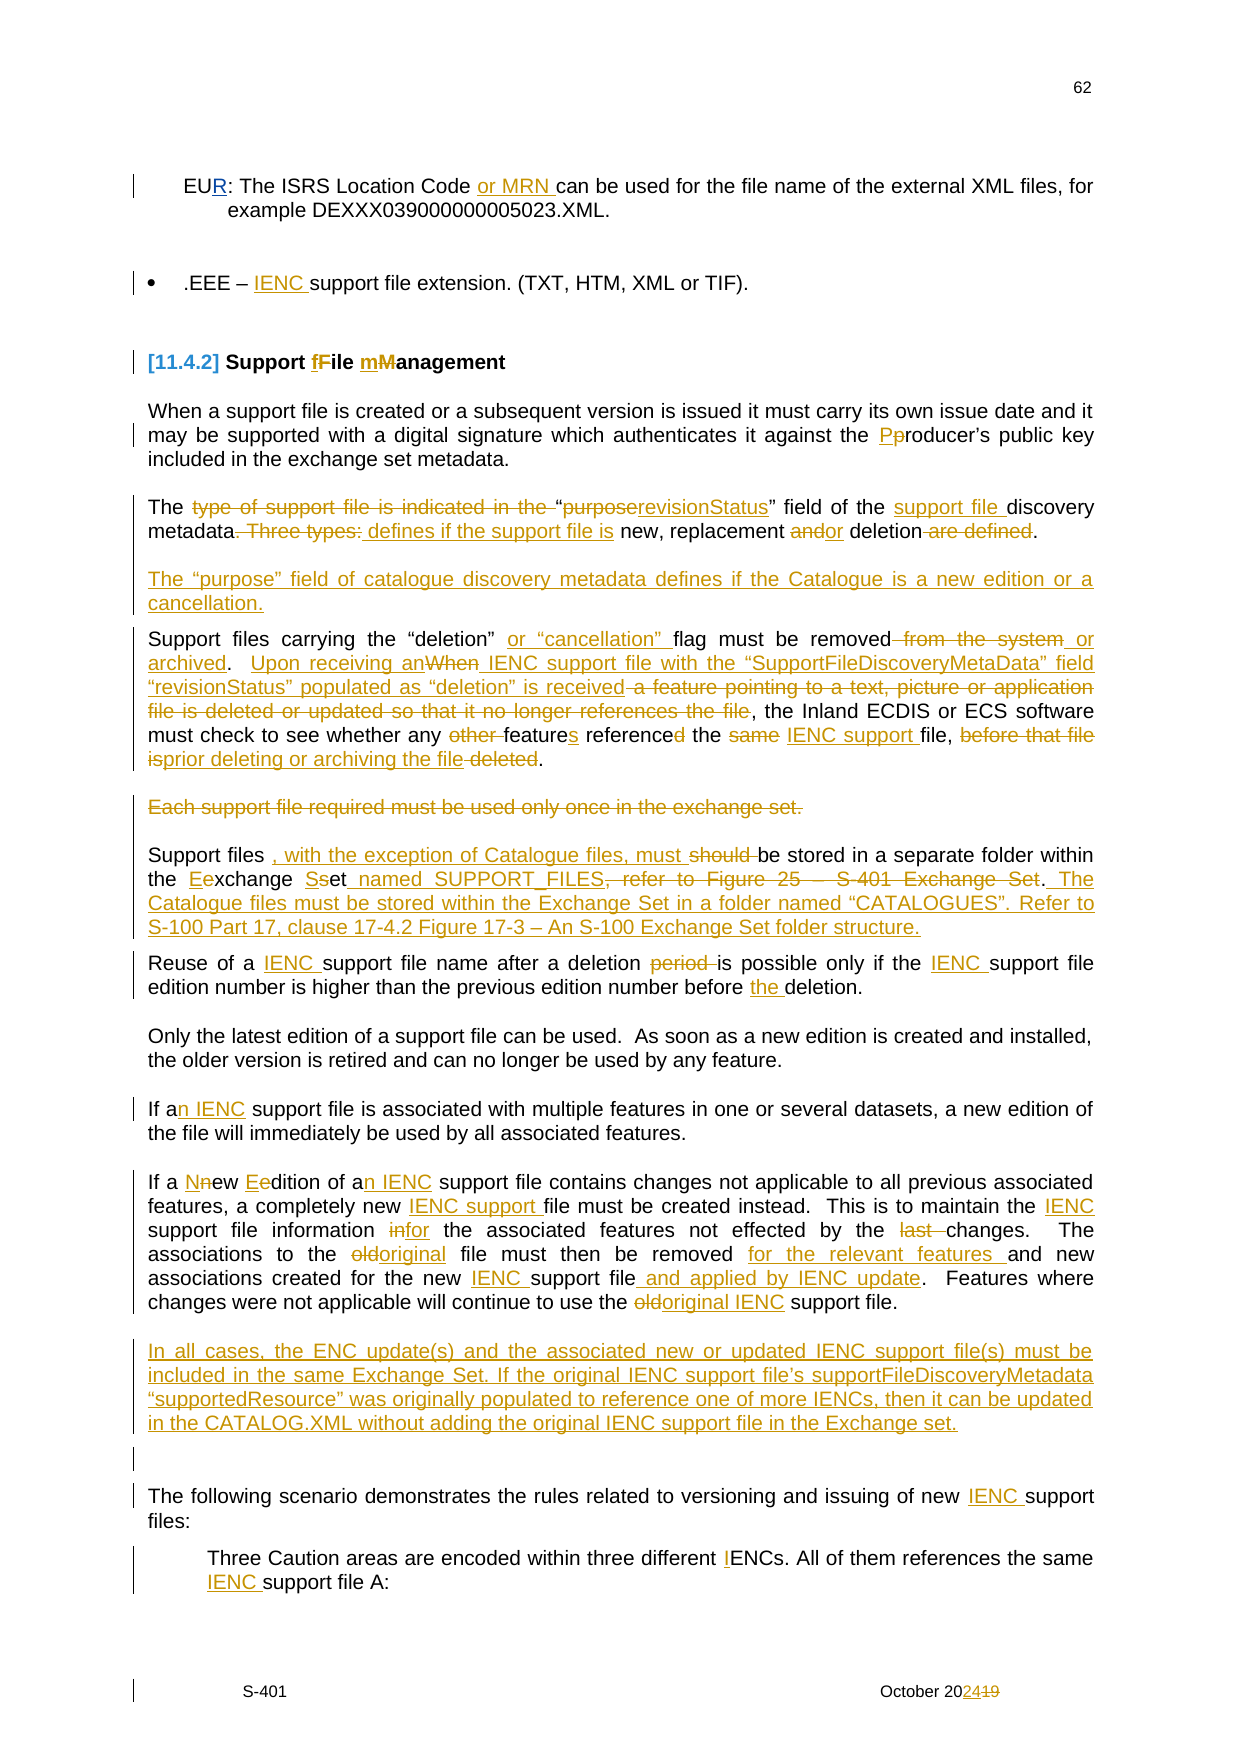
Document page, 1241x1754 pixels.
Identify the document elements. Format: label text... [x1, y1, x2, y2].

text Support files be stored in a separate folder within the xchange et. [148, 913, 1094, 938]
text The following scenario demonstrates the rules related to versioning and issuing of new support files: [148, 1483, 1094, 1533]
subtitle Support ile anagement [148, 350, 1094, 374]
text Three Caution areas are encoded within three different ENCs. All of them references the same support file A: [207, 1546, 1094, 1594]
text If a support file is associated with multiple features in one or several datasets, a new edition of the file will immediately be used by all associated features. [148, 1097, 1094, 1145]
text Reuse of a support file name after a deletion is possible only if the support file edition number is higher than the previous edition number before deletion. [148, 951, 1094, 999]
text If a ew dition of a support file contains changes not applicable to all previous associated features, a completely new file must be created instead. This is to maintain the support file information the associated features not effected by the changes. The associations to the file must then be removed and new associations created for the new support file. Features where changes were not applicable will continue to use the support file. [148, 1170, 1094, 1313]
text When a support file is created or a subsequent version is issued it must carry its own issue date and it may be supported with a digital signature which authenticates it against the roducer’s public key included in the exchange set metadata. [148, 399, 1094, 471]
text Support files be stored in a separate folder within the xchange et. [148, 843, 1094, 912]
text Only the latest edition of a support file can be used. As soon as a new edition is created and installed, the older version is retired and can no longer be used by any feature. [148, 1024, 1094, 1072]
text The “” field of the discovery metadata new, replacement deletion. [148, 495, 1094, 543]
text EU: The ISRS Location Code can be used for the file name of the external XML files, for example DEXXX039000000005023.XML. [183, 174, 1094, 222]
list .EEE – support file extension. (TXT, HTM, XML or TIF). [148, 271, 1094, 295]
text Support files carrying the “deletion” flag must be removed. , the Inland ECDIS or ECS software must check to see whether any feature reference the file, . [148, 627, 1094, 771]
